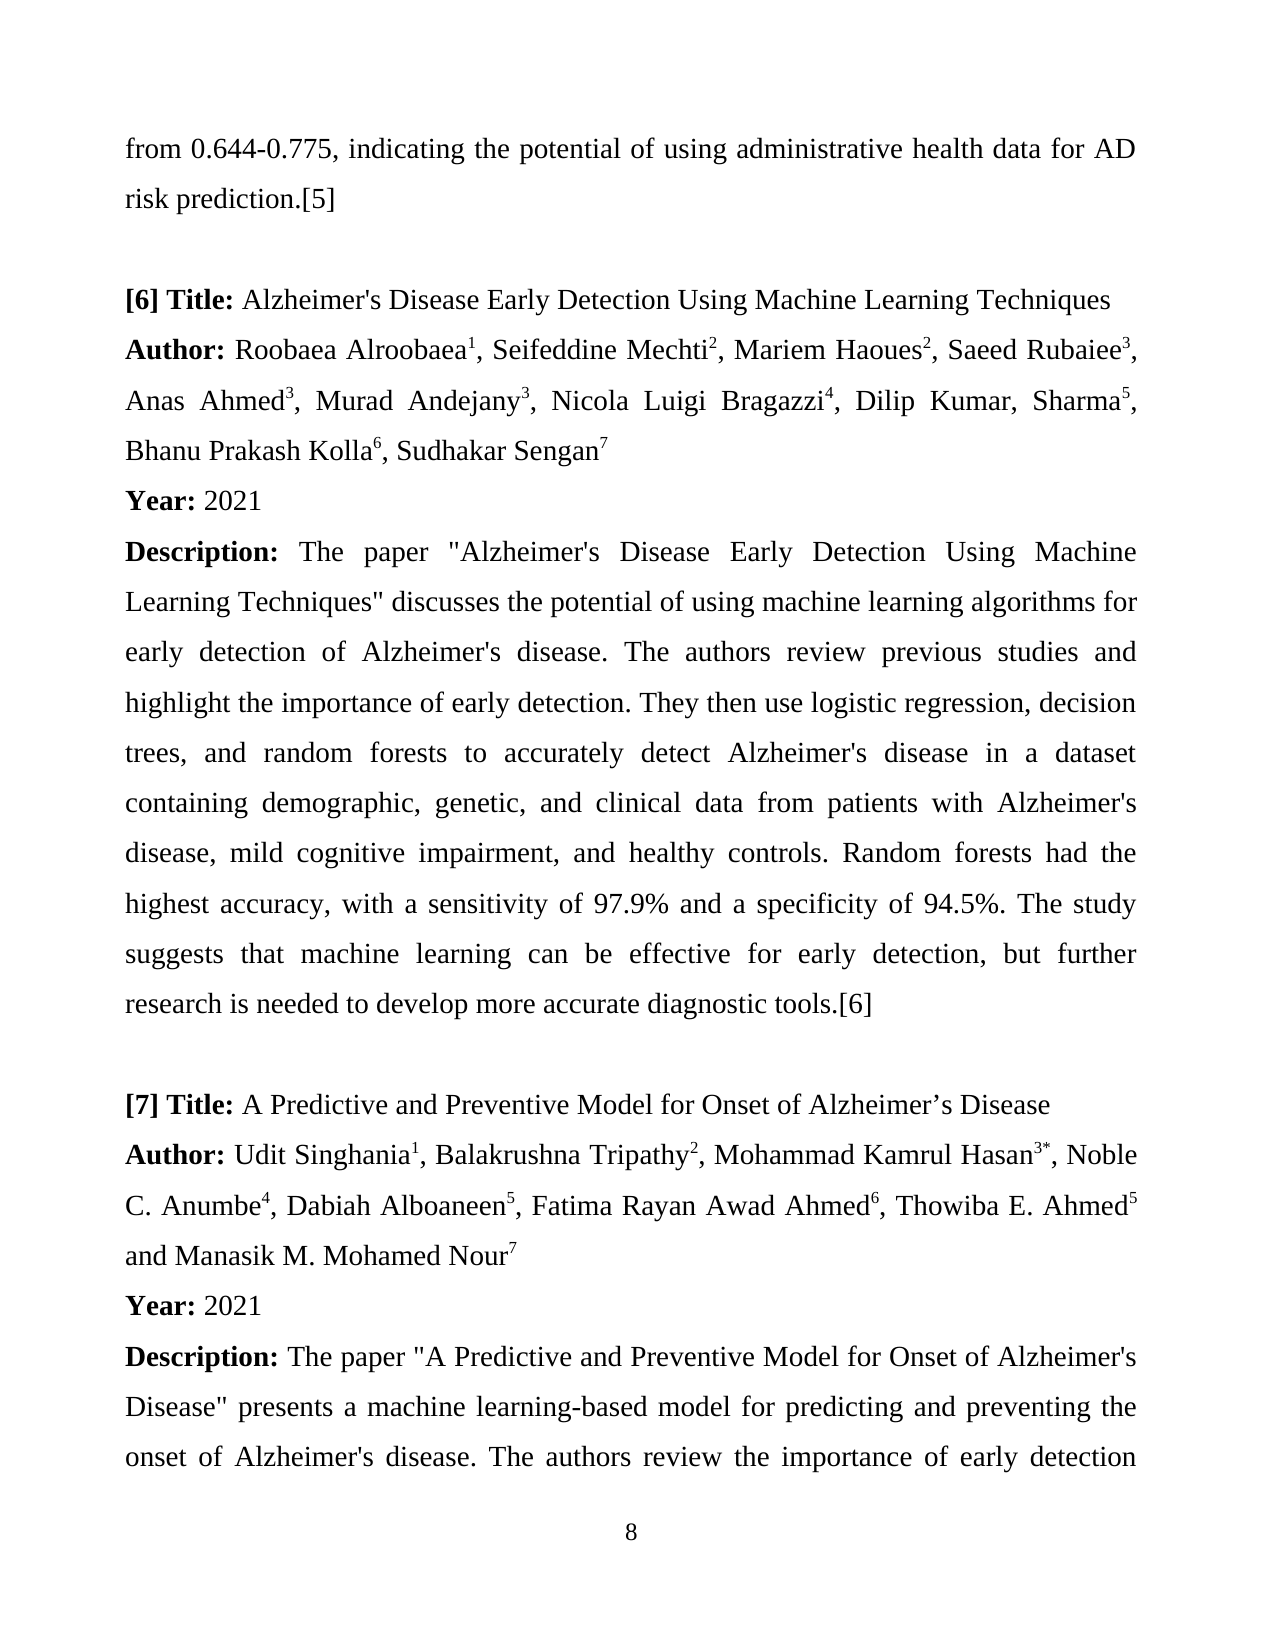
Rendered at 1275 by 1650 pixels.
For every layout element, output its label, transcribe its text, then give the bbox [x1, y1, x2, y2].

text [125, 131, 1137, 215]
text [6] Title: Alzheimer's Disease Early Detection Using Machine Learning Techniques [125, 282, 1137, 316]
text [7] Title: A Predictive and Preventive Model for Onset of Alzheimer’s Disease [125, 1087, 1137, 1121]
text Year: 2021 [125, 483, 1137, 517]
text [125, 1339, 1137, 1473]
text Year: 2021 [125, 1288, 1137, 1322]
text Author: Roobaea Alroobaea1, Seifeddine Mechti2, Mariem Haoues2, Saeed Rubaiee3, Anas Ahmed3, Murad Andejany3, Nicola Luigi Bragazzi4, Dilip Kumar, Sharma5, Bhanu Prakash Kolla6, Sudhakar Sengan7 [125, 332, 1137, 467]
text Description: The paper "Alzheimer's Disease Early Detection Using Machine Learning Techniques" discusses the potential of using machine learning algorithms for early detection of Alzheimer's disease. The authors review previous studies and highlight the importance of early detection. They then use logistic regression, decision trees, and random forests to accurately detect Alzheimer's disease in a dataset containing demographic, genetic, and clinical data from patients with Alzheimer's disease, mild cognitive impairment, and healthy controls. Random forests had the highest accuracy, with a sensitivity of 97.9% and a specificity of 94.5%. The study suggests that machine learning can be effective for early detection, but further research is needed to develop more accurate diagnostic tools.[6] [125, 534, 1137, 1020]
text Author: Udit Singhania1, Balakrushna Tripathy2, Mohammad Kamrul Hasan3*, Noble C. Anumbe4, Dabiah Alboaneen5, Fatima Rayan Awad Ahmed6, Thowiba E. Ahmed5 and Manasik M. Mohamed Nour7 [125, 1137, 1137, 1272]
